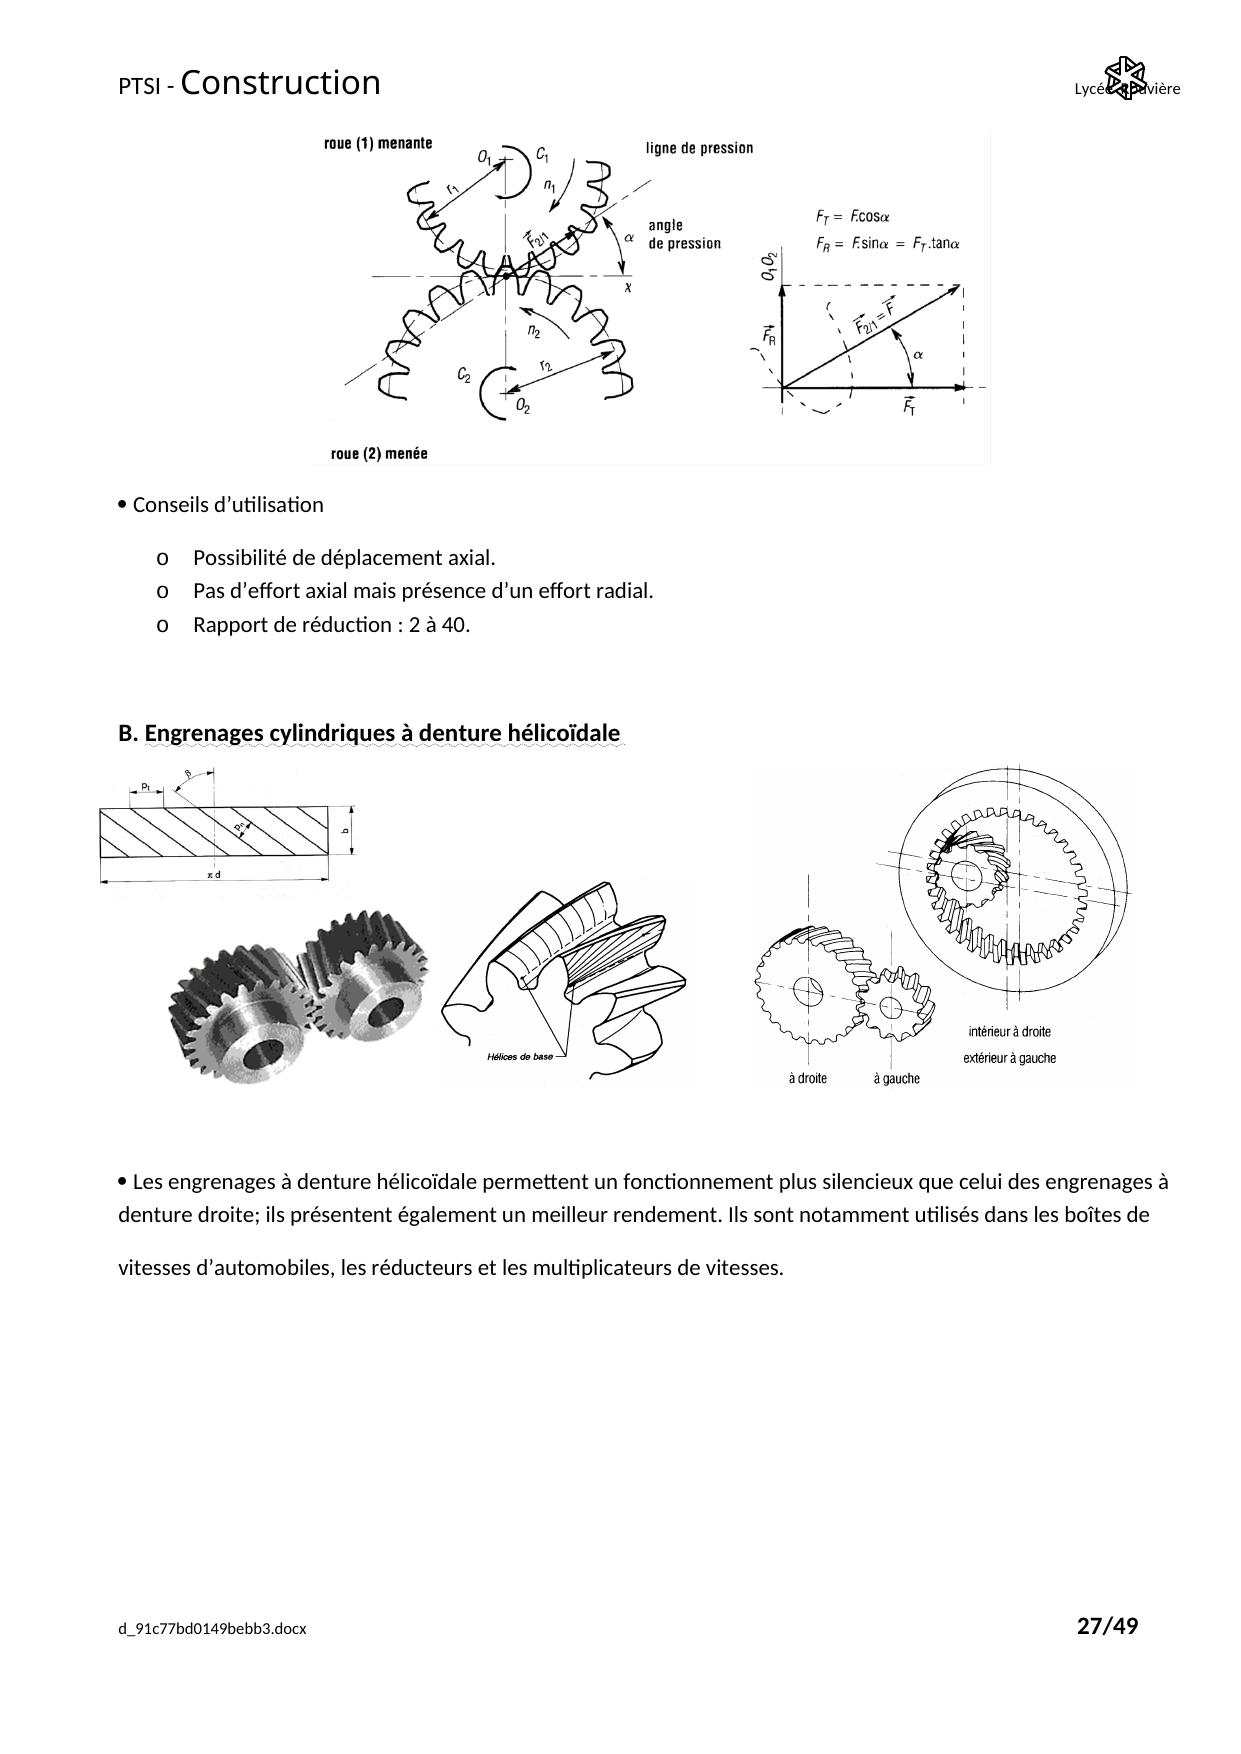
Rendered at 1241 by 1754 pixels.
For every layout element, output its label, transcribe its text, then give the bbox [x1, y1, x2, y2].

picture [162, 874, 694, 1090]
subtitle Engrenages cylindriques à denture hélicoïdale [118, 717, 1181, 748]
list Rapport de réduction : 2 à 40. [156, 610, 1181, 639]
picture [308, 129, 991, 465]
list Possibilité de déplacement axial. [156, 543, 1181, 572]
text vitesses d’automobiles, les réducteurs et les multiplicateurs de vitesses. [118, 1253, 1181, 1281]
text Conseils d’utilisation [118, 490, 1181, 518]
picture [752, 764, 1137, 1090]
picture [81, 766, 365, 903]
list Pas d’effort axial mais présence d’un effort radial. [156, 577, 1181, 606]
text Les engrenages à denture hélicoïdale permettent un fonctionnement plus silencieux que celui des engrenages à denture droite; ils présentent également un meilleur rendement. Ils sont notamment utilisés dans les boîtes de [118, 1167, 1181, 1228]
